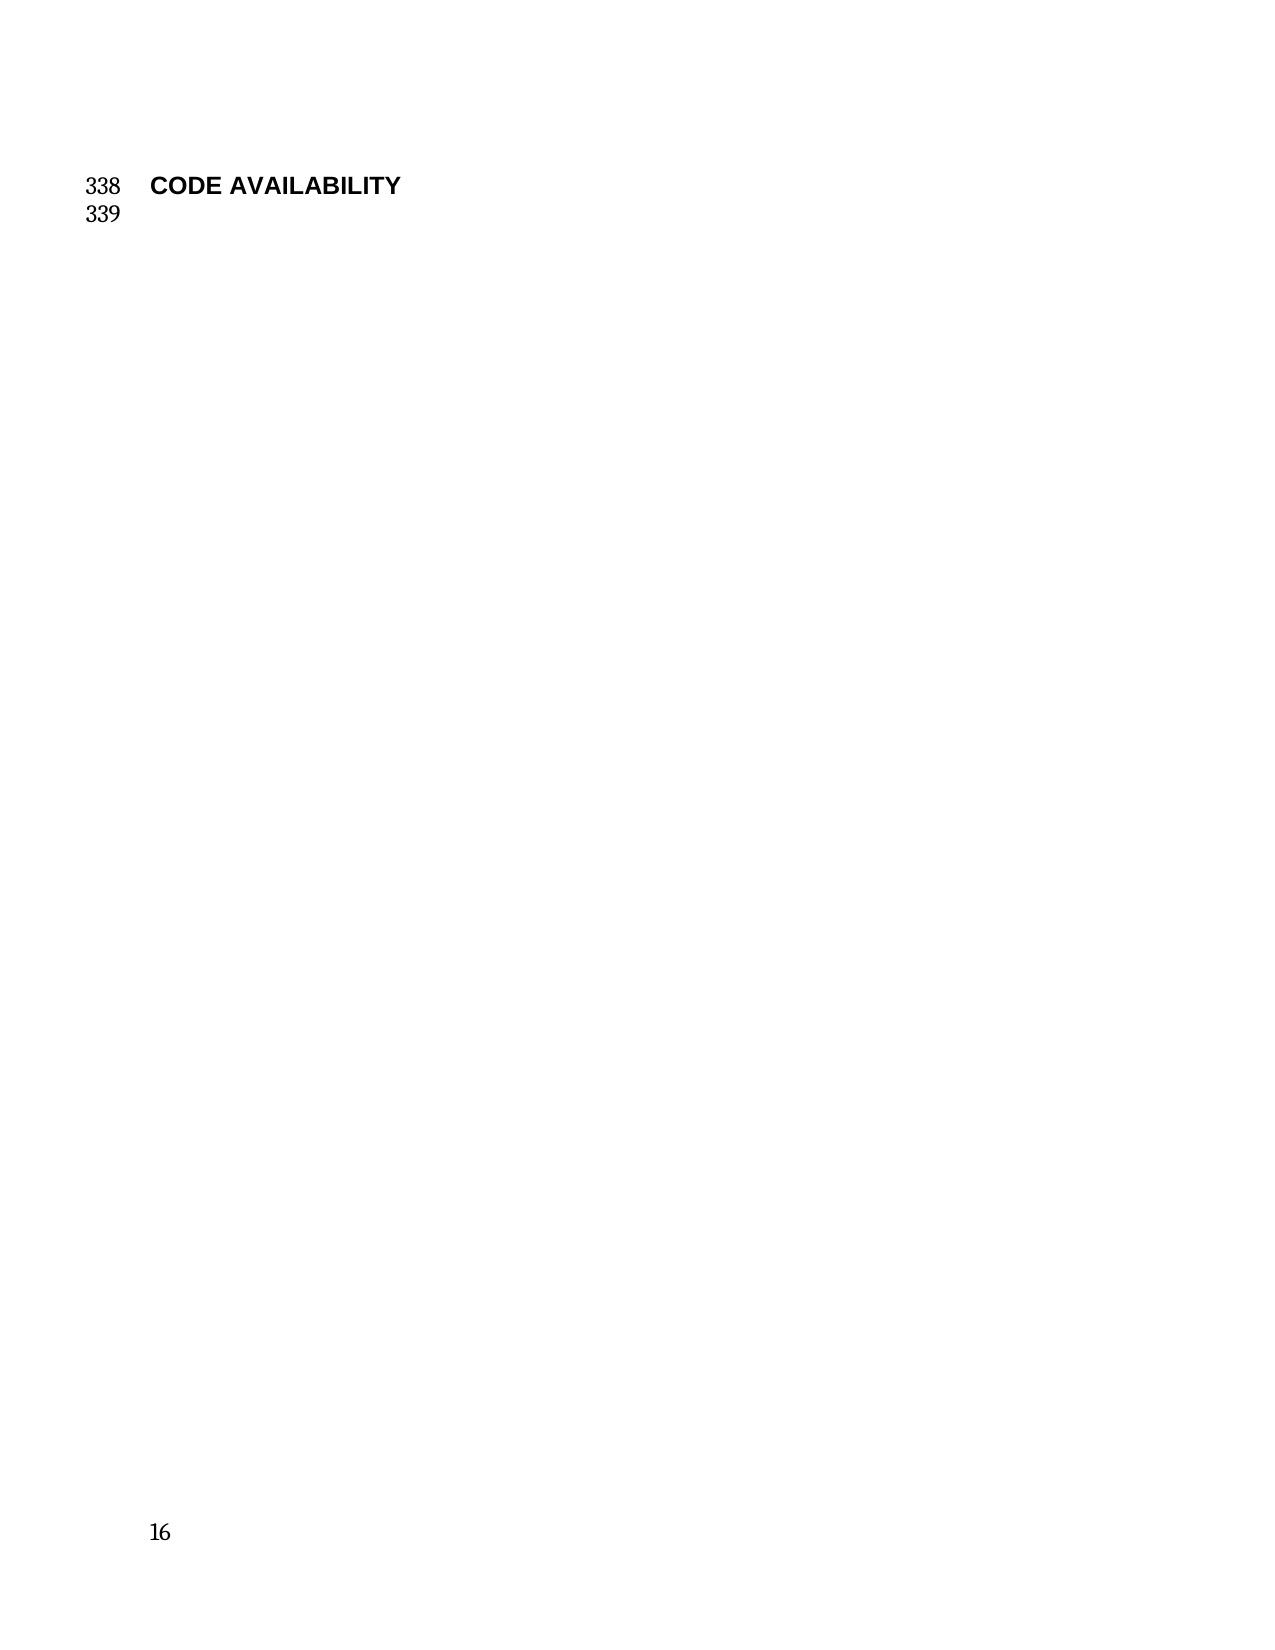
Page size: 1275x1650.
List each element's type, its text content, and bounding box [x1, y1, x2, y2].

subtitle CODE AVAILABILITY [150, 171, 1125, 199]
